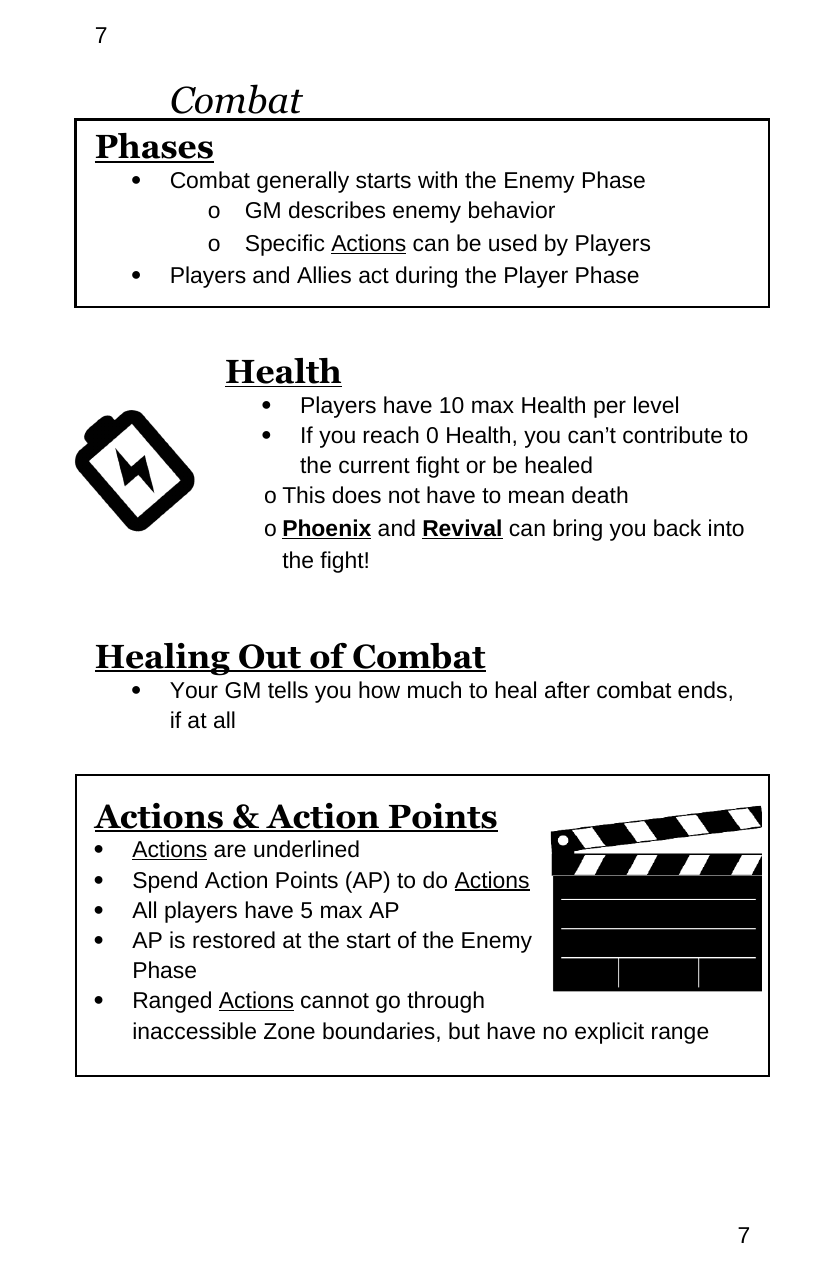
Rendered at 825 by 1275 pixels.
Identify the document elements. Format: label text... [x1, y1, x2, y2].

list GM describes enemy behavior [207, 197, 750, 226]
subtitle Combat [94, 79, 750, 122]
subtitle Actions & Action Points [94, 797, 750, 835]
list Actions are underlined [94, 836, 549, 863]
list This does not have to mean death [263, 482, 750, 511]
list Ranged Actions cannot go through inaccessible Zone boundaries, but have no explicit range [94, 987, 750, 1044]
list Phoenix and Revival can bring you back into the fight! [263, 515, 750, 573]
list Players and Allies act during the Player Phase [132, 262, 750, 288]
list All players have 5 max AP [94, 897, 549, 923]
picture [549, 805, 762, 990]
list If you reach 0 Health, you can’t contribute to the current fight or be healed [194, 422, 750, 478]
picture [31, 366, 231, 567]
subtitle Phases [94, 128, 750, 166]
list Spend Action Points (AP) to do Actions [94, 867, 549, 893]
list Your GM tells you how much to heal after combat ends, if at all [132, 677, 750, 733]
list Combat generally starts with the Enemy Phase [132, 167, 750, 193]
subtitle Health [94, 353, 750, 391]
list AP is restored at the start of the Enemy Phase [94, 927, 549, 984]
list Players have 10 max Health per level [180, 392, 750, 418]
subtitle Healing Out of Combat [94, 638, 750, 676]
list Specific Actions can be used by Players [207, 230, 750, 258]
